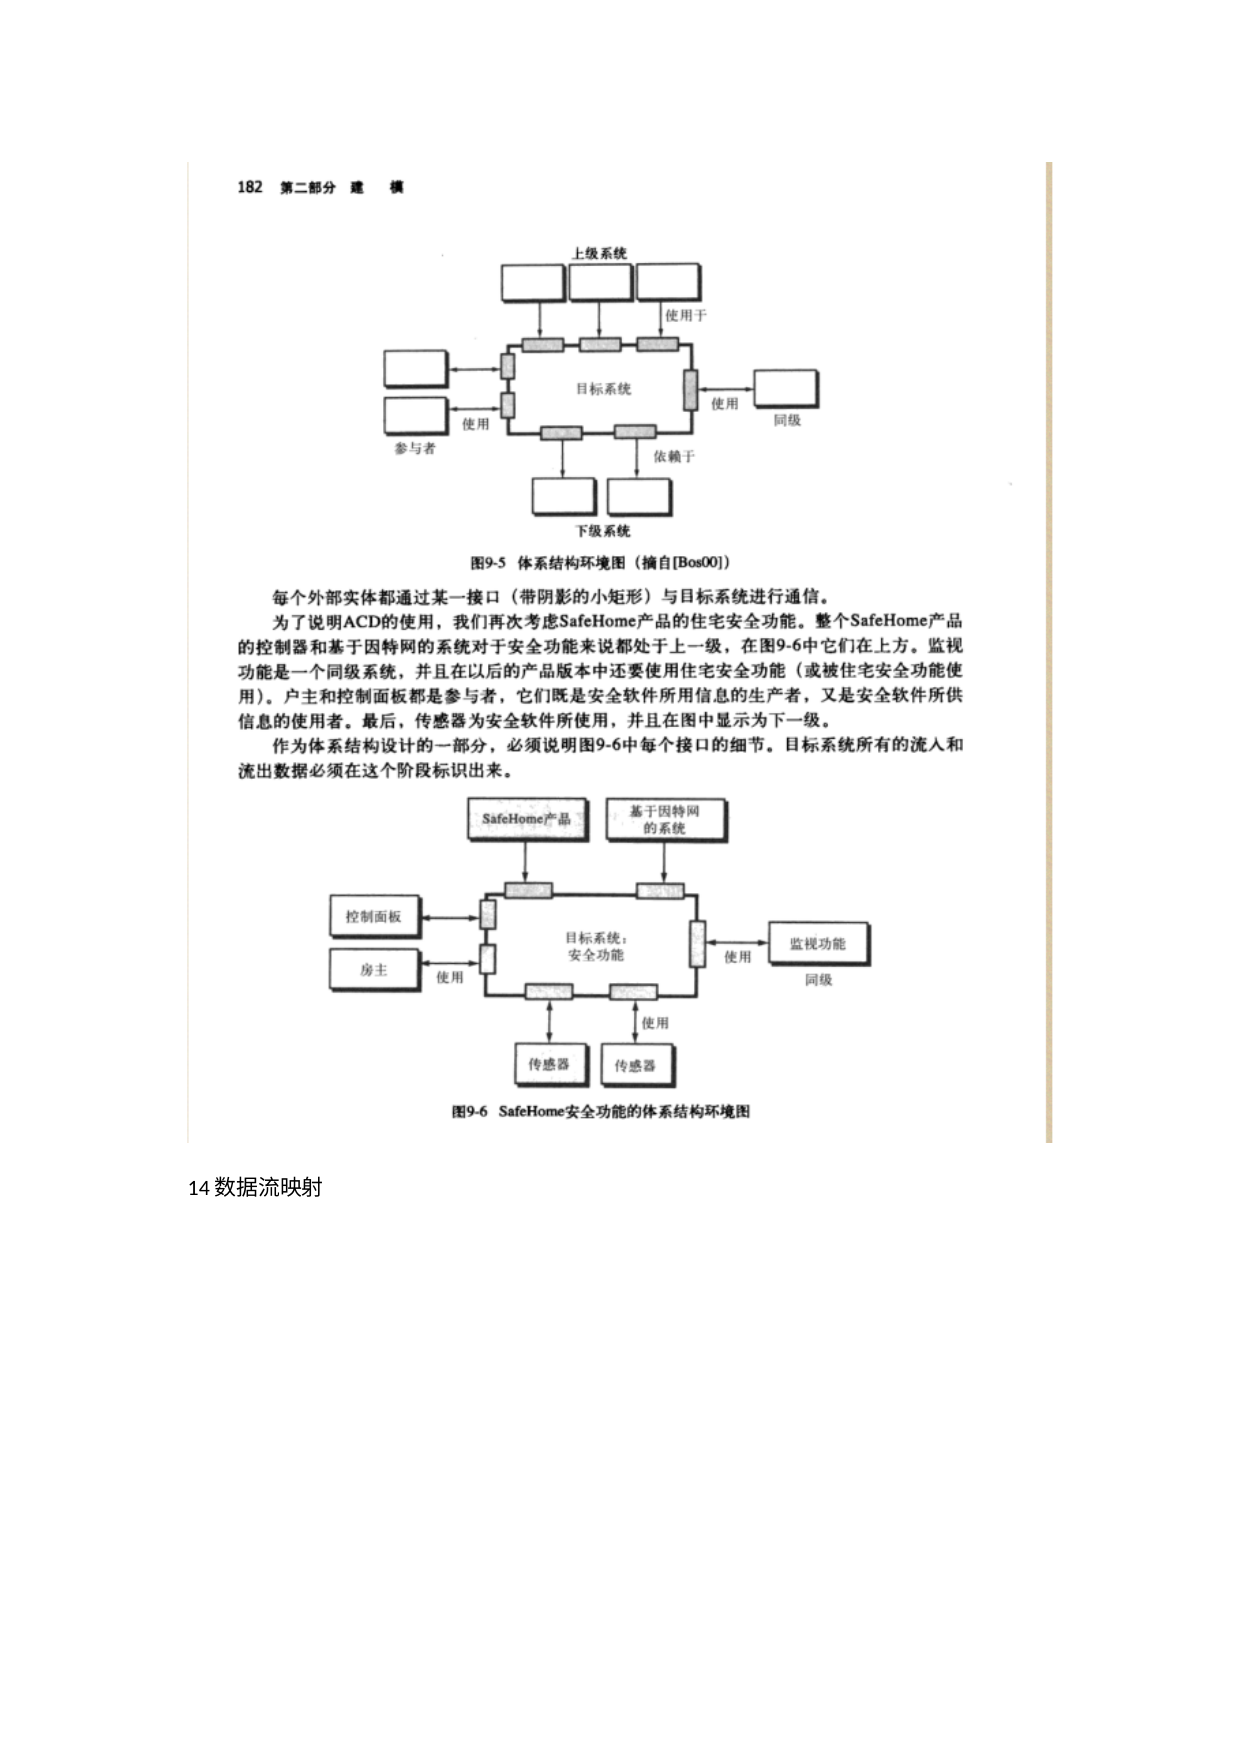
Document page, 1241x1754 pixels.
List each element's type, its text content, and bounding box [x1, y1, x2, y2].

picture [187, 162, 1053, 1143]
text 14数据流映射 [187, 1169, 1053, 1202]
